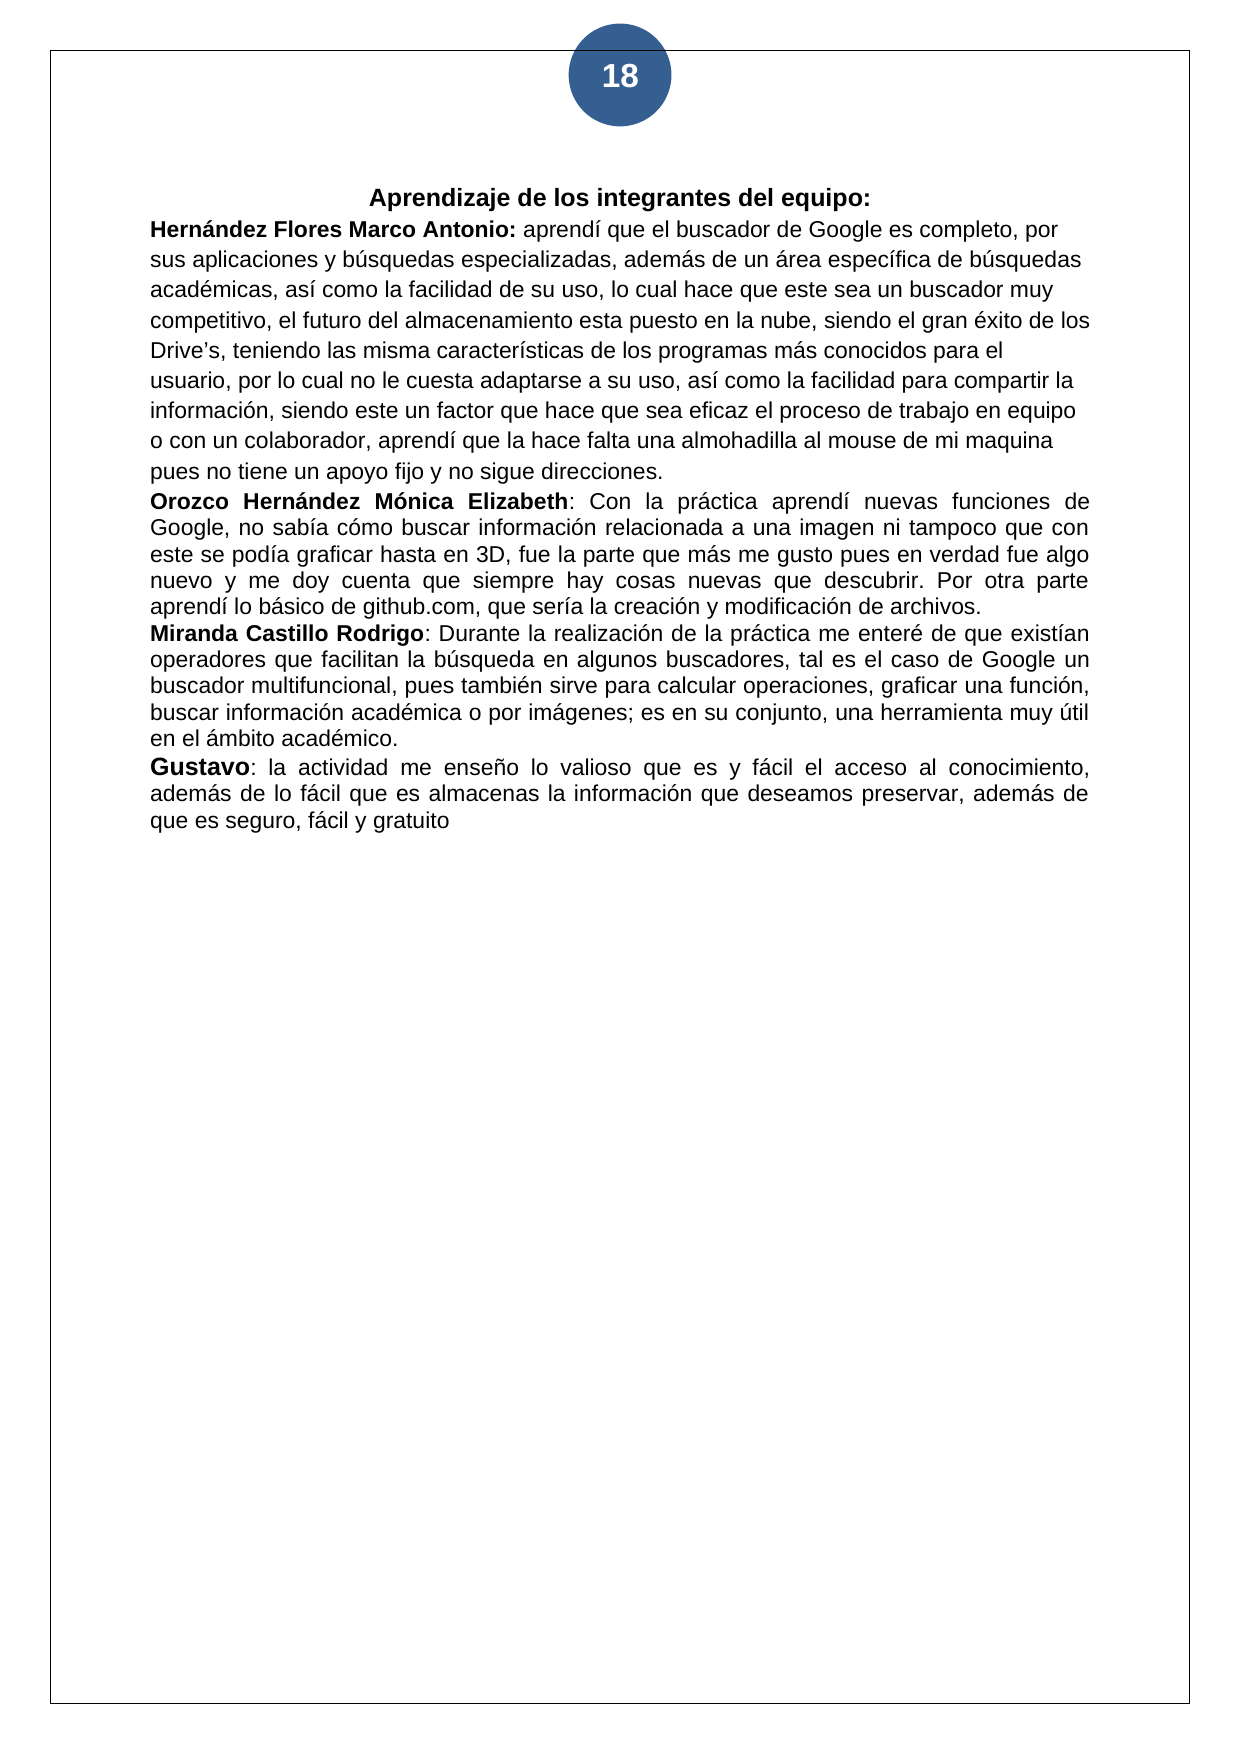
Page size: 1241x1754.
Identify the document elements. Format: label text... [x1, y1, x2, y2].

text Hernández Flores Marco Antonio: aprendí que el buscador de Google es completo, por sus aplicaciones y búsquedas especializadas, además de un área específica de búsquedas académicas, así como la facilidad de su uso, lo cual hace que este sea un buscador muy competitivo, el futuro del almacenamiento esta puesto en la nube, siendo el gran éxito de los Drive’s, teniendo las misma características de los programas más conocidos para el usuario, por lo cual no le cuesta adaptarse a su uso, así como la facilidad para compartir la información, siendo este un factor que hace que sea eficaz el proceso de trabajo en equipo o con un colaborador, aprendí que la hace falta una almohadilla al mouse de mi maquina pues no tiene un apoyo fijo y no sigue direcciones. [150, 216, 1090, 484]
text Gustavo: la actividad me enseño lo valioso que es y fácil el acceso al conocimiento, además de lo fácil que es almacenas la información que deseamos preservar, además de que es seguro, fácil y gratuito [150, 751, 1090, 833]
text Aprendizaje de los integrantes del equipo: [150, 183, 1090, 212]
text Orozco Hernández Mónica Elizabeth: Con la práctica aprendí nuevas funciones de Google, no sabía cómo buscar información relacionada a una imagen ni tampoco que con este se podía graficar hasta en 3D, fue la parte que más me gusto pues en verdad fue algo nuevo y me doy cuenta que siempre hay cosas nuevas que descubrir. Por otra parte aprendí lo básico de github.com, que sería la creación y modificación de archivos. [150, 488, 1090, 620]
text Miranda Castillo Rodrigo: Durante la realización de la práctica me enteré de que existían operadores que facilitan la búsqueda en algunos buscadores, tal es el caso de Google un buscador multifuncional, pues también sirve para calcular operaciones, graficar una función, buscar información académica o por imágenes; es en su conjunto, una herramienta muy útil en el ámbito académico. [150, 620, 1090, 751]
